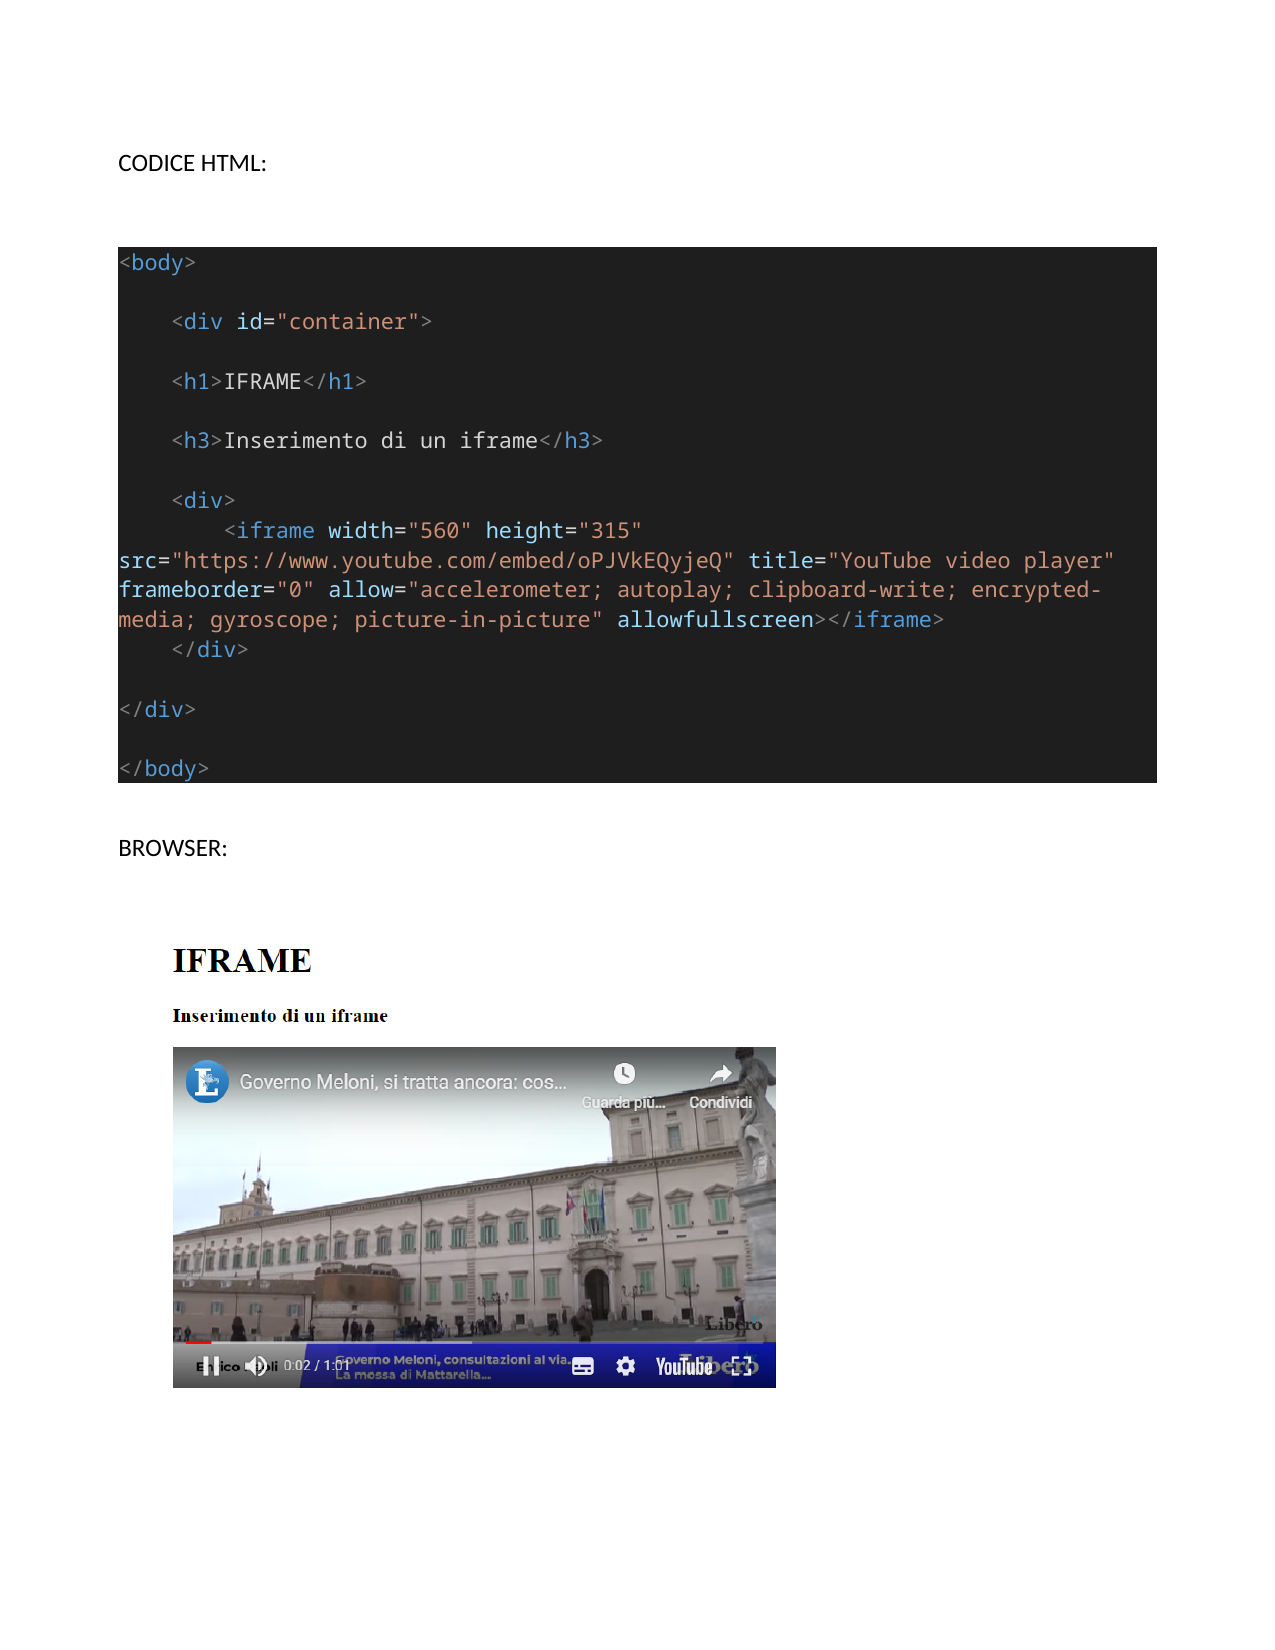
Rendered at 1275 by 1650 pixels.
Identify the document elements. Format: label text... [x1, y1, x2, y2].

text <h3>Inserimento di un iframe</h3> [118, 426, 1157, 455]
text <h1>IFRAME</h1> [118, 366, 1157, 396]
text <div id="container"> [118, 306, 1157, 336]
picture [118, 931, 939, 1471]
text <iframe width="560" height="315" src="https://www.youtube.com/embed/oPJVkEQyjeQ" title="YouTube video player" frameborder="0" allow="accelerometer; autoplay; clipboard-write; encrypted-media; gyroscope; picture-in-picture" allowfullscreen></iframe> [118, 515, 1157, 634]
text <div> [118, 485, 1157, 515]
text <body> [118, 247, 1157, 277]
text CODICE HTML: [118, 148, 1157, 178]
text </div> [118, 634, 1157, 664]
text BROWSER: [118, 833, 1157, 863]
text </body> [118, 753, 1157, 783]
text </div> [118, 694, 1157, 723]
